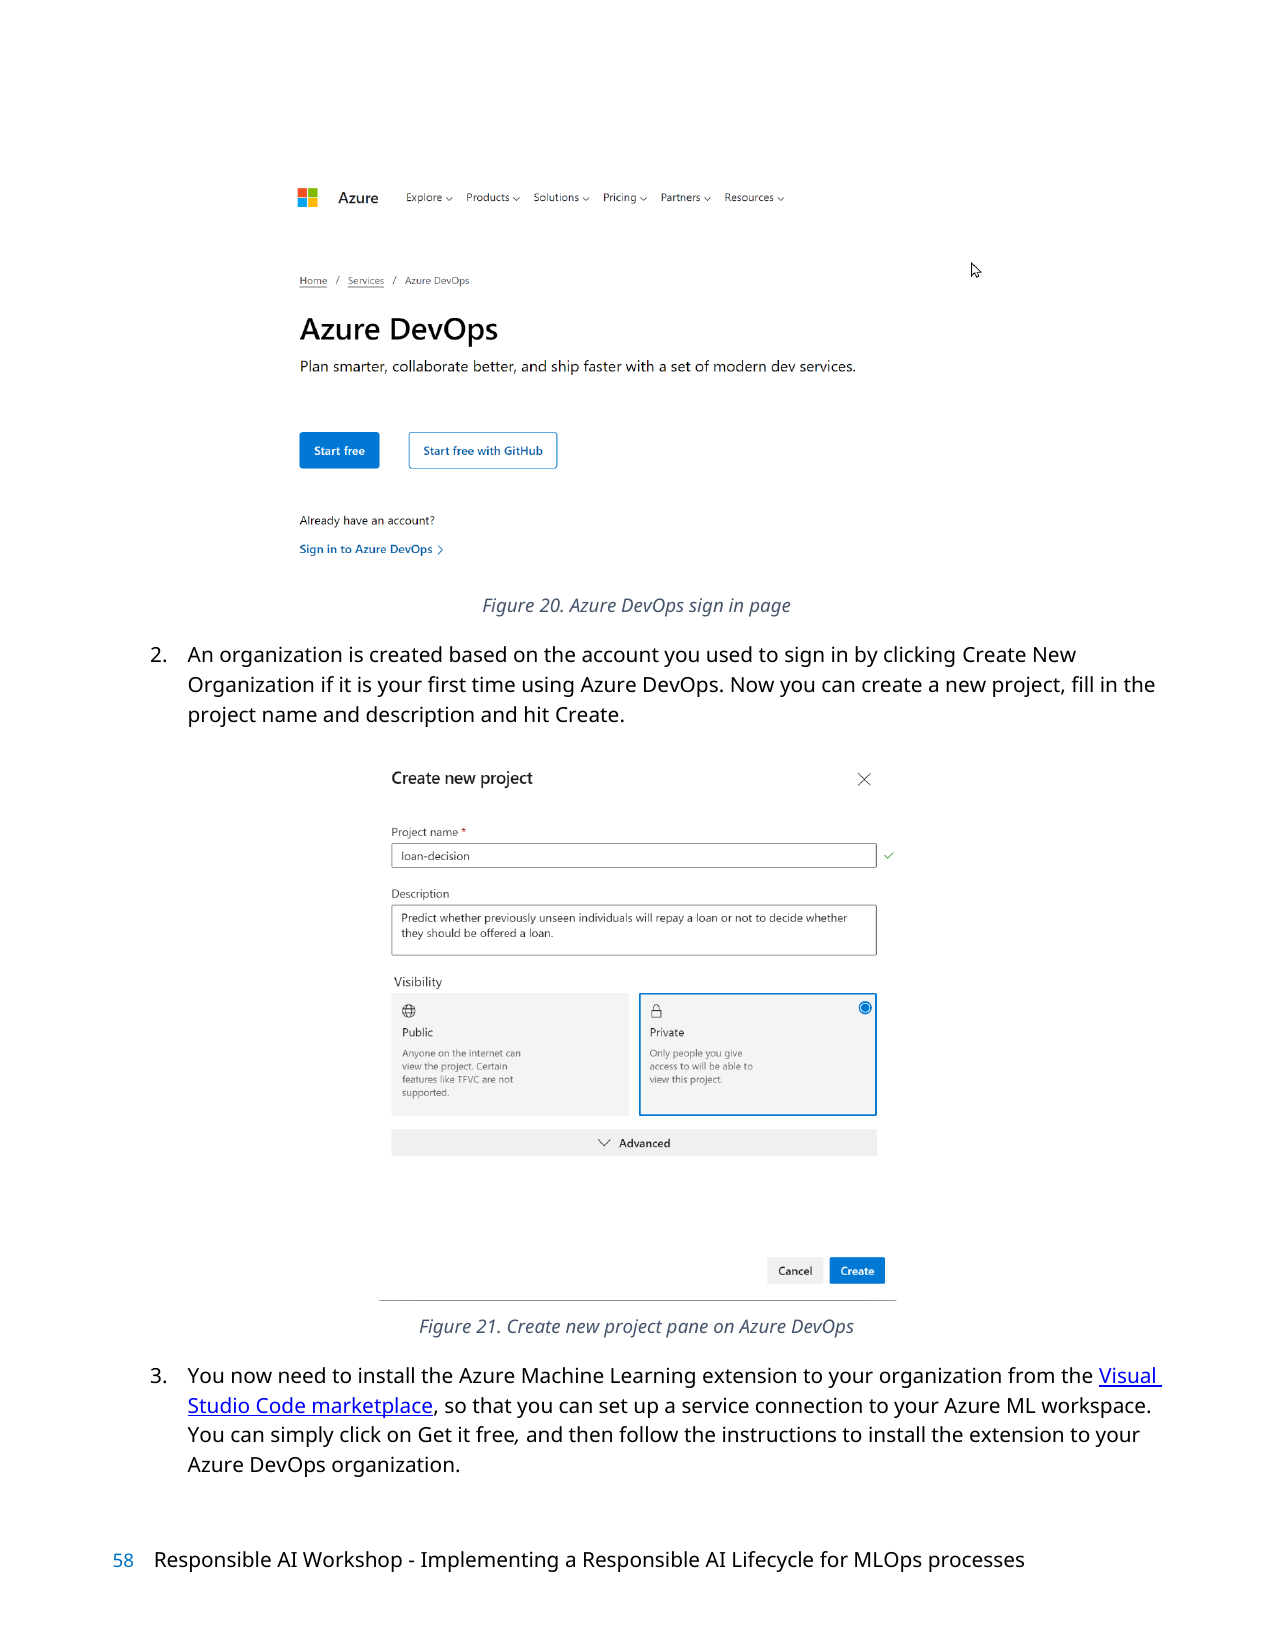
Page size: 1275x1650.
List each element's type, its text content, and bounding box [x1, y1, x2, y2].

list You now need to install the Azure Machine Learning extension to your organization from the Visual Studio Code marketplace, so that you can set up a service connection to your Azure ML workspace. You can simply click on Get it free, and then follow the instructions to install the extension to your Azure DevOps organization. [150, 1361, 1162, 1479]
picture [259, 178, 1016, 580]
picture [378, 754, 897, 1301]
list An organization is created based on the account you used to sign in by clicking Create New Organization if it is your first time using Azure DevOps. Now you can create a new project, fill in the project name and description and hit Create. [150, 640, 1162, 728]
